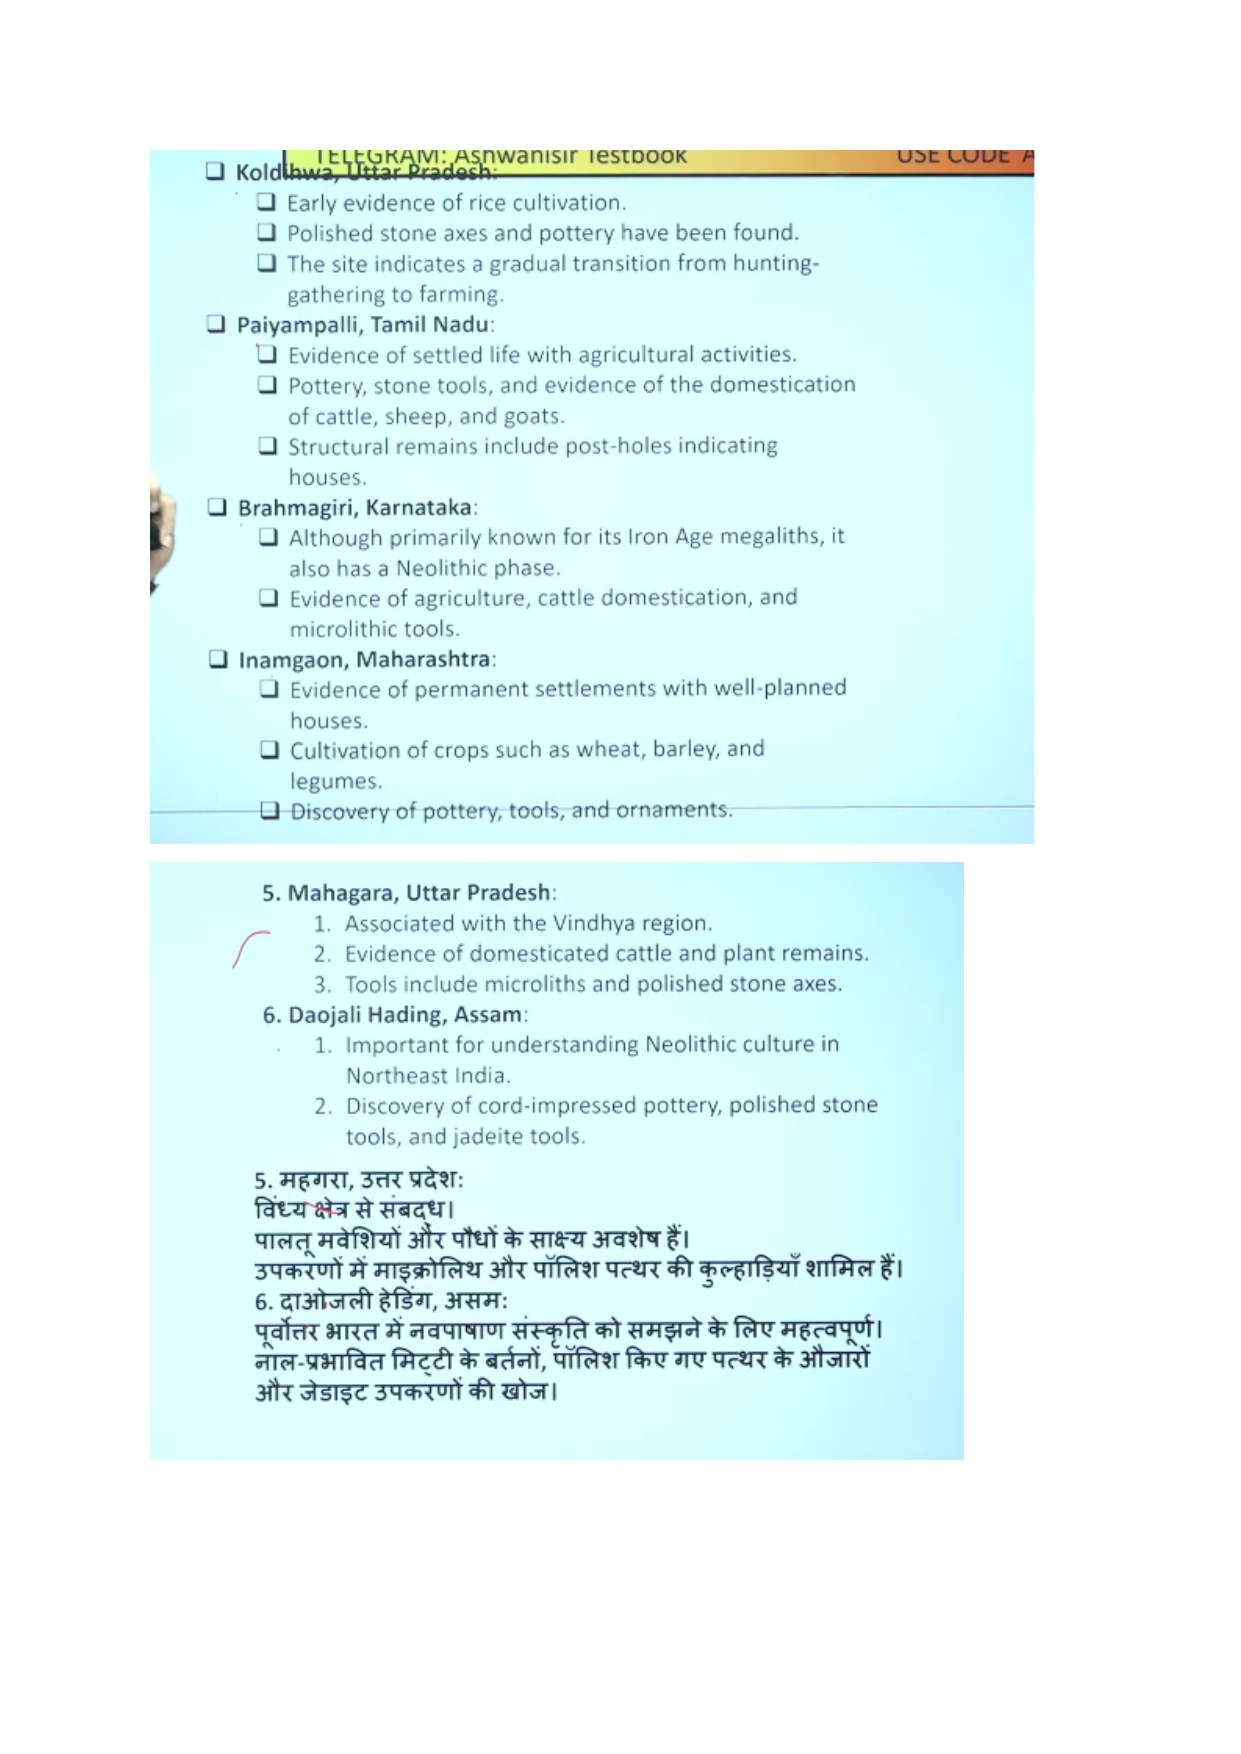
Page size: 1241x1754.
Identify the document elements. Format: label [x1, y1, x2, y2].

picture [150, 862, 964, 1460]
picture [150, 150, 1035, 844]
